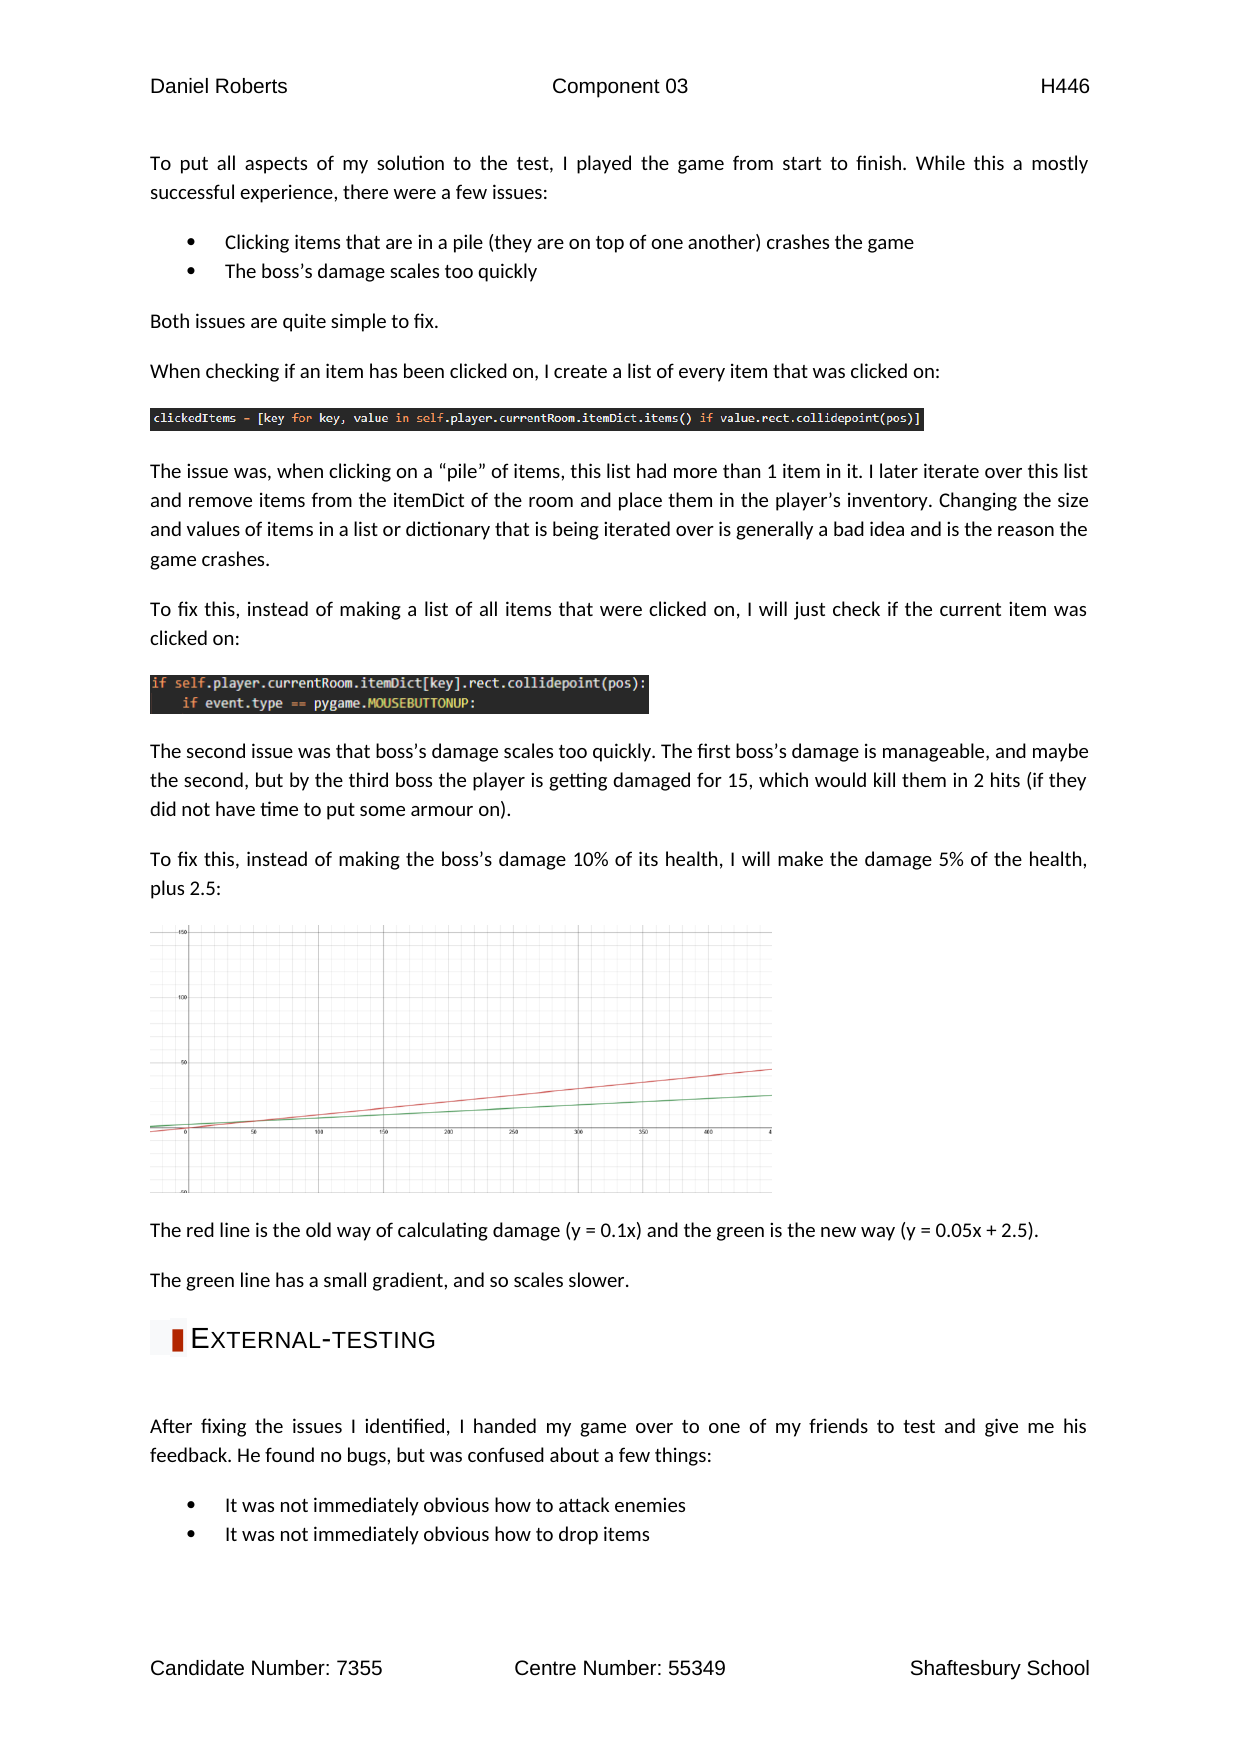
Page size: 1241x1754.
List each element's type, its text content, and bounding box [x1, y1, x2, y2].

text When checking if an item has been clicked on, I create a list of every item that was clicked on: [150, 358, 1090, 384]
text To fix this, instead of making the boss’s damage 10% of its health, I will make the damage 5% of the health, plus 2.5: [150, 846, 1090, 901]
text Both issues are quite simple to fix. [150, 308, 1090, 334]
subtitle ▮ External-testing [187, 1318, 1090, 1357]
list Clicking items that are in a pile (they are on top of one another) crashes the game [187, 229, 1090, 254]
picture [150, 408, 924, 431]
picture [150, 675, 649, 714]
text The issue was, when clicking on a “pile” of items, this list had more than 1 item in it. I later iterate over this list and remove items from the itemDict of the room and place them in the player’s inventory. Changing the size and values of items in a list or dictionary that is being iterated over is generally a bad idea and is the reason the game crashes. [150, 458, 1090, 571]
list It was not immediately obvious how to attack enemies [187, 1492, 1090, 1518]
picture [150, 925, 772, 1193]
list The boss’s damage scales too quickly [187, 258, 1090, 284]
text The red line is the old way of calculating damage (y = 0.1x) and the green is the new way (y = 0.05x + 2.5). [150, 1218, 1090, 1243]
text The second issue was that boss’s damage scales too quickly. The first boss’s damage is manageable, and maybe the second, but by the third boss the player is getting damaged for 15, which would kill them in 2 hits (if they did not have time to put some armour on). [150, 738, 1090, 822]
list It was not immediately obvious how to drop items [187, 1522, 1090, 1547]
text After fixing the issues I identified, I handed my game over to one of my friends to test and give me his feedback. He found no bugs, but was confused about a few things: [150, 1413, 1090, 1468]
text The green line has a small gradient, and so scales slower. [150, 1268, 1090, 1293]
text To put all aspects of my solution to the test, I played the game from start to finish. While this a mostly successful experience, there were a few issues: [150, 150, 1090, 204]
text To fix this, instead of making a list of all items that were clicked on, I will just check if the current item was clicked on: [150, 596, 1090, 650]
